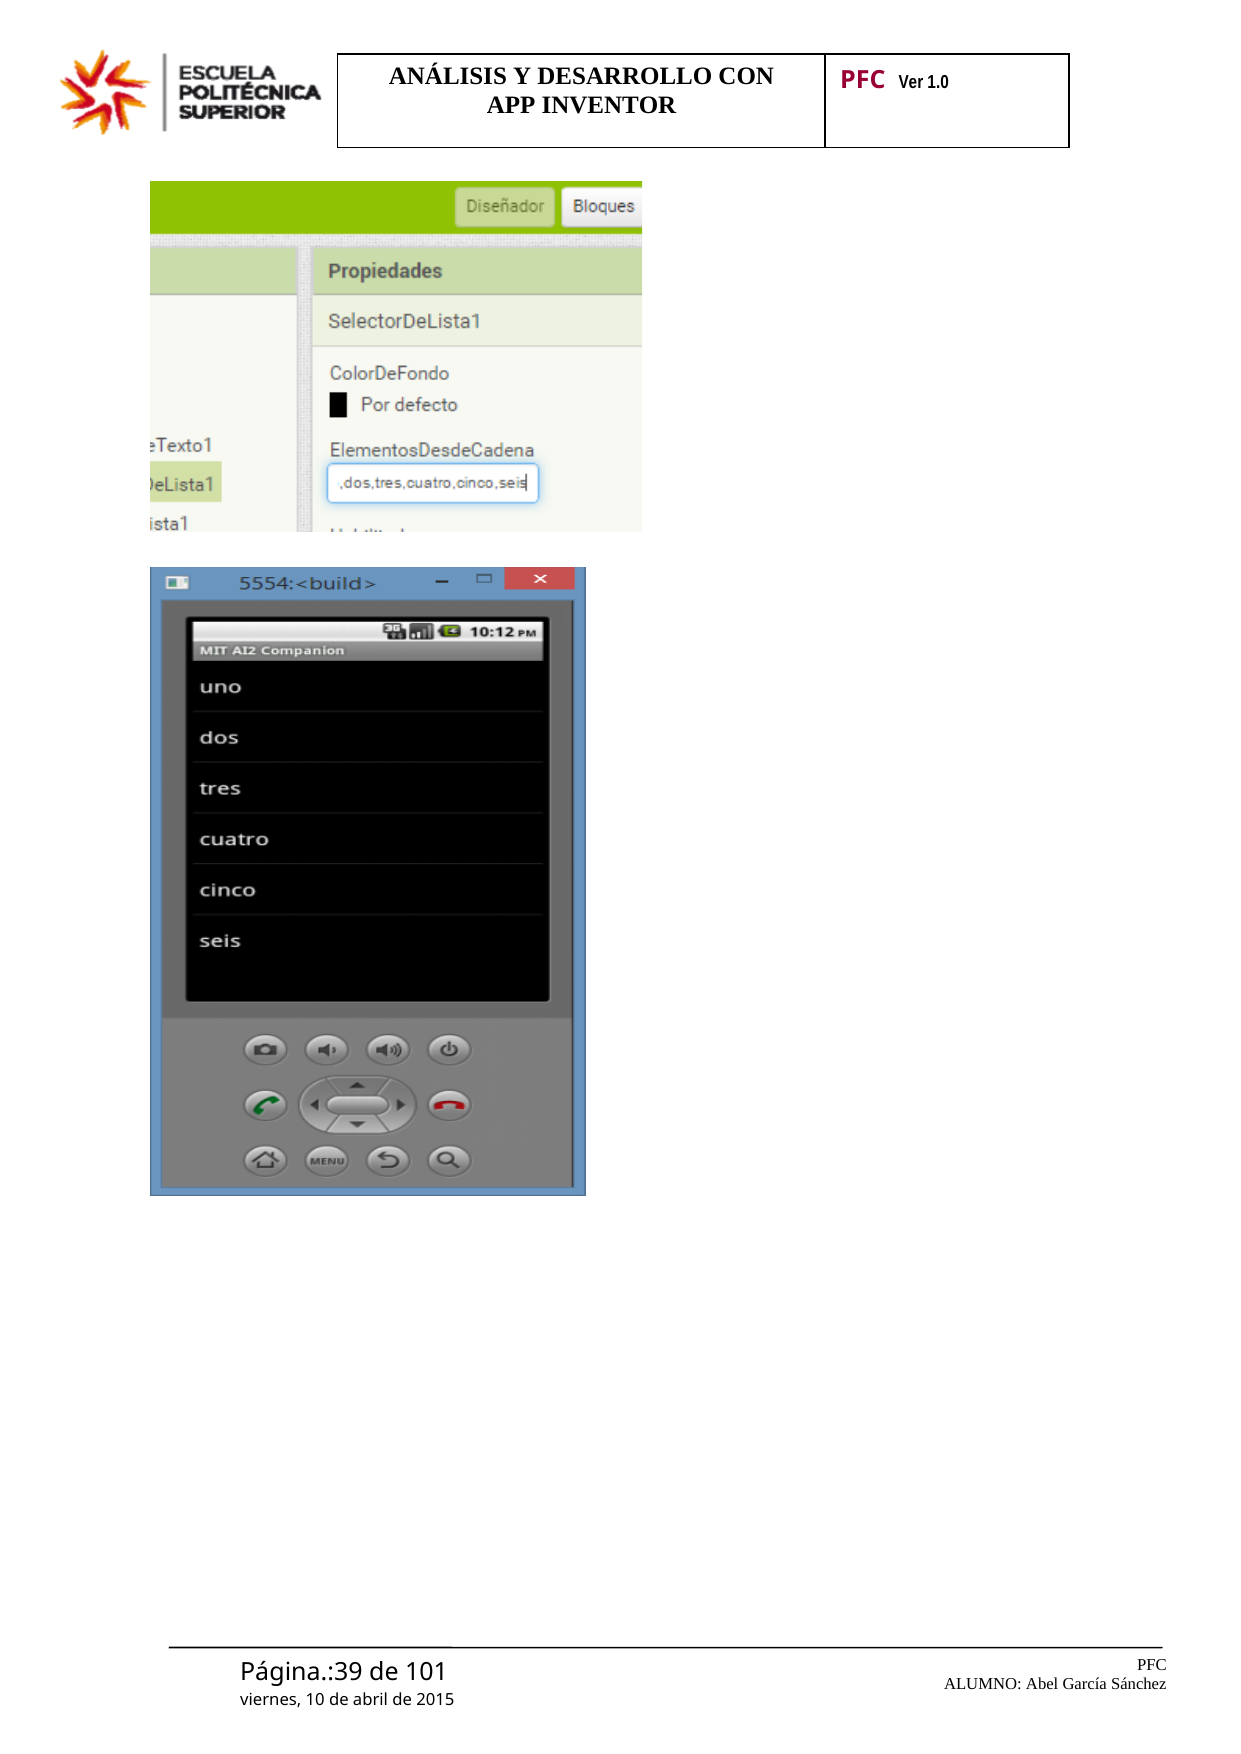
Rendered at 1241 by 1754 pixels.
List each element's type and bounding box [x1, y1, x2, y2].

picture [150, 181, 643, 532]
picture [60, 43, 323, 146]
picture [150, 567, 586, 1196]
